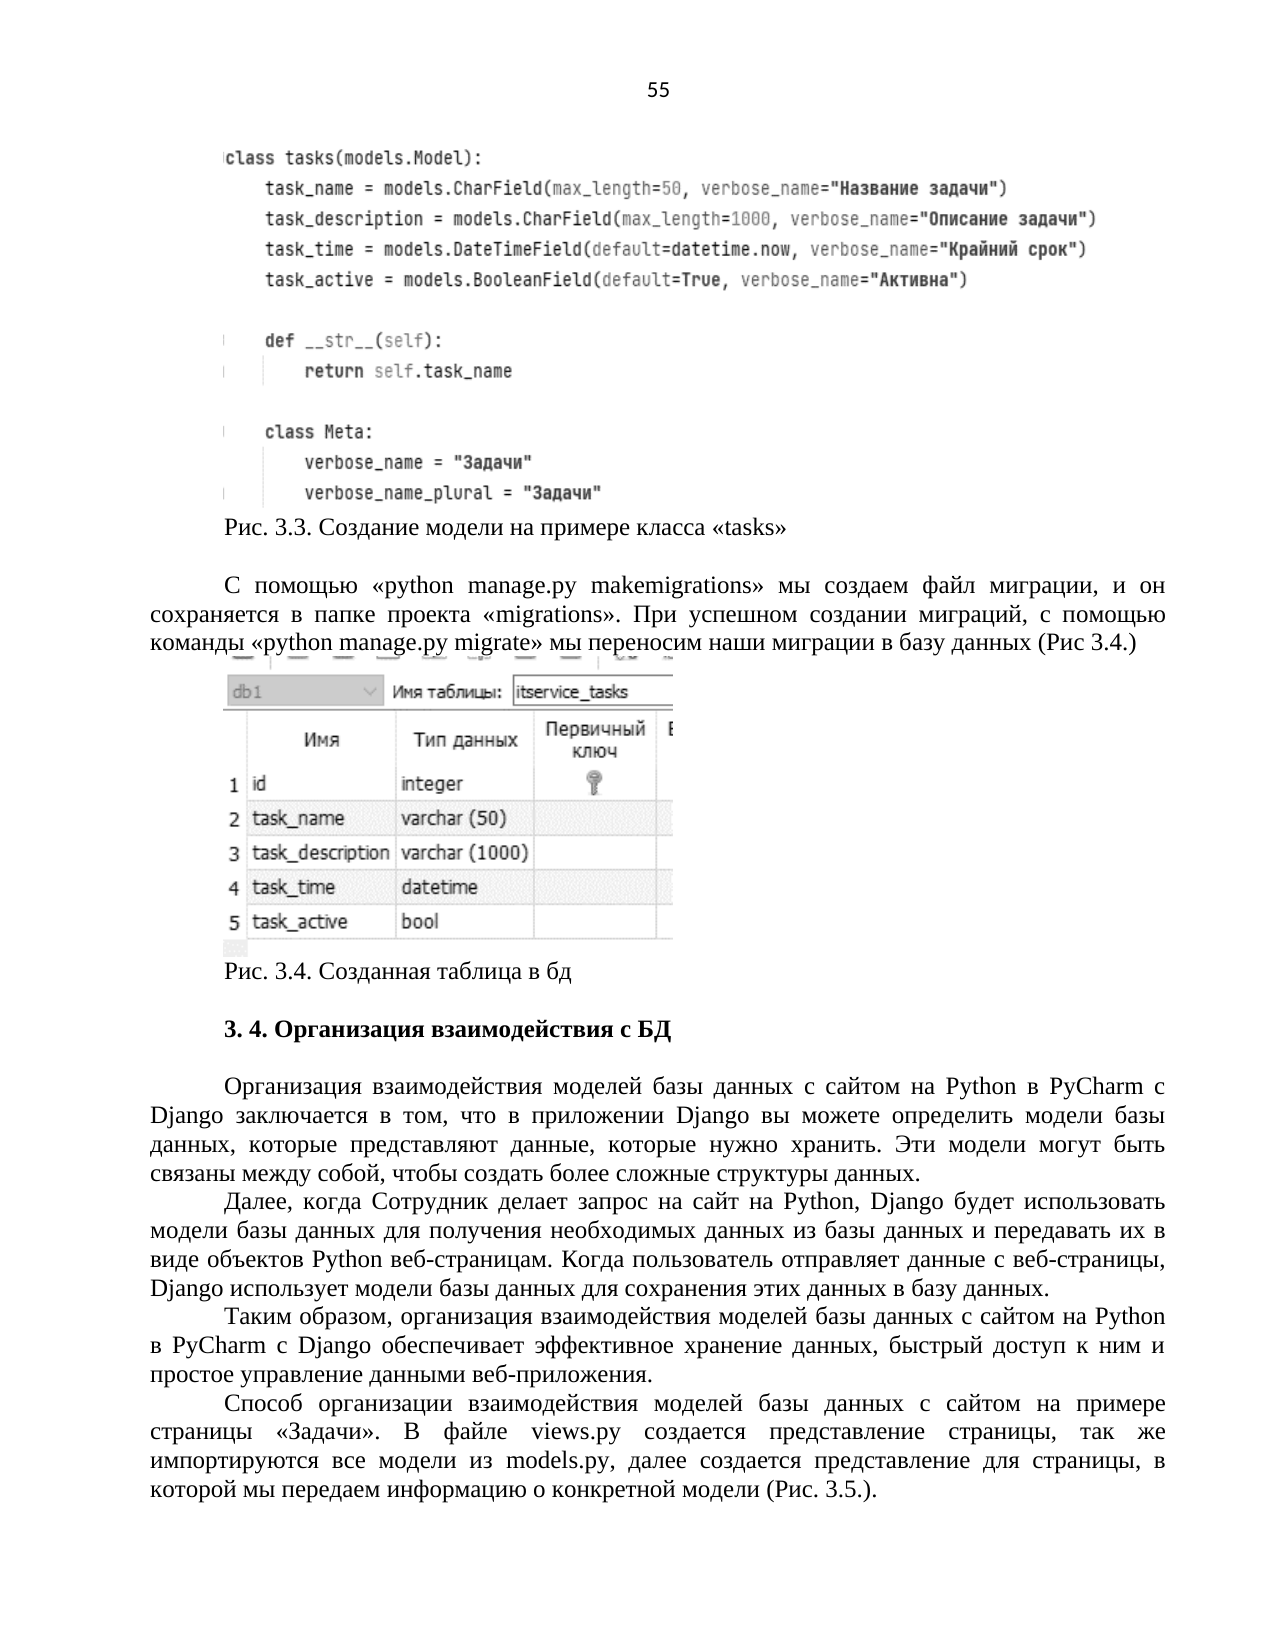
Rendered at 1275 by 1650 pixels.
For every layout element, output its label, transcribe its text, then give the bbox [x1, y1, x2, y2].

text Организация взаимодействия моделей базы данных с сайтом на Python в PyCharm с Django заключается в том, что в приложении Django вы можете определить модели базы данных, которые представляют данные, которые нужно хранить. Эти модели могут быть связаны между собой, чтобы создать более сложные структуры данных. [150, 1071, 1167, 1186]
subtitle 3. 4. Организация взаимодействия с БД [150, 1014, 1167, 1043]
text Таким образом, организация взаимодействия моделей базы данных с сайтом на Python в PyCharm с Django обеспечивает эффективное хранение данных, быстрый доступ к ним и простое управление данными веб-приложения. [150, 1301, 1167, 1388]
text Способ организации взаимодействия моделей базы данных с сайтом на примере страницы «Задачи». В файле views.py создается представление страницы, так же импортируются все модели из models.py, далее создается представление для страницы, в которой мы передаем информацию о конкретной модели (Рис. 3.5.). [150, 1388, 1167, 1503]
picture [223, 656, 673, 957]
text Рис. 3.3. Создание модели на примере класса «tasks» [150, 512, 1167, 541]
picture [223, 130, 1120, 512]
text С помощью «python manage.py makemigrations» мы создаем файл миграции, и он сохраняется в папке проекта «migrations». При успешном создании миграций, с помощью команды «python manage.py migrate» мы переносим наши миграции в базу данных (Рис 3.4.) [150, 570, 1167, 656]
text Рис. 3.4. Созданная таблица в бд [150, 956, 1167, 985]
text Далее, когда Сотрудник делает запрос на сайт на Python, Django будет использовать модели базы данных для получения необходимых данных из базы данных и передавать их в виде объектов Python веб-страницам. Когда пользователь отправляет данные с веб-страницы, Django использует модели базы данных для сохранения этих данных в базу данных. [150, 1186, 1167, 1301]
